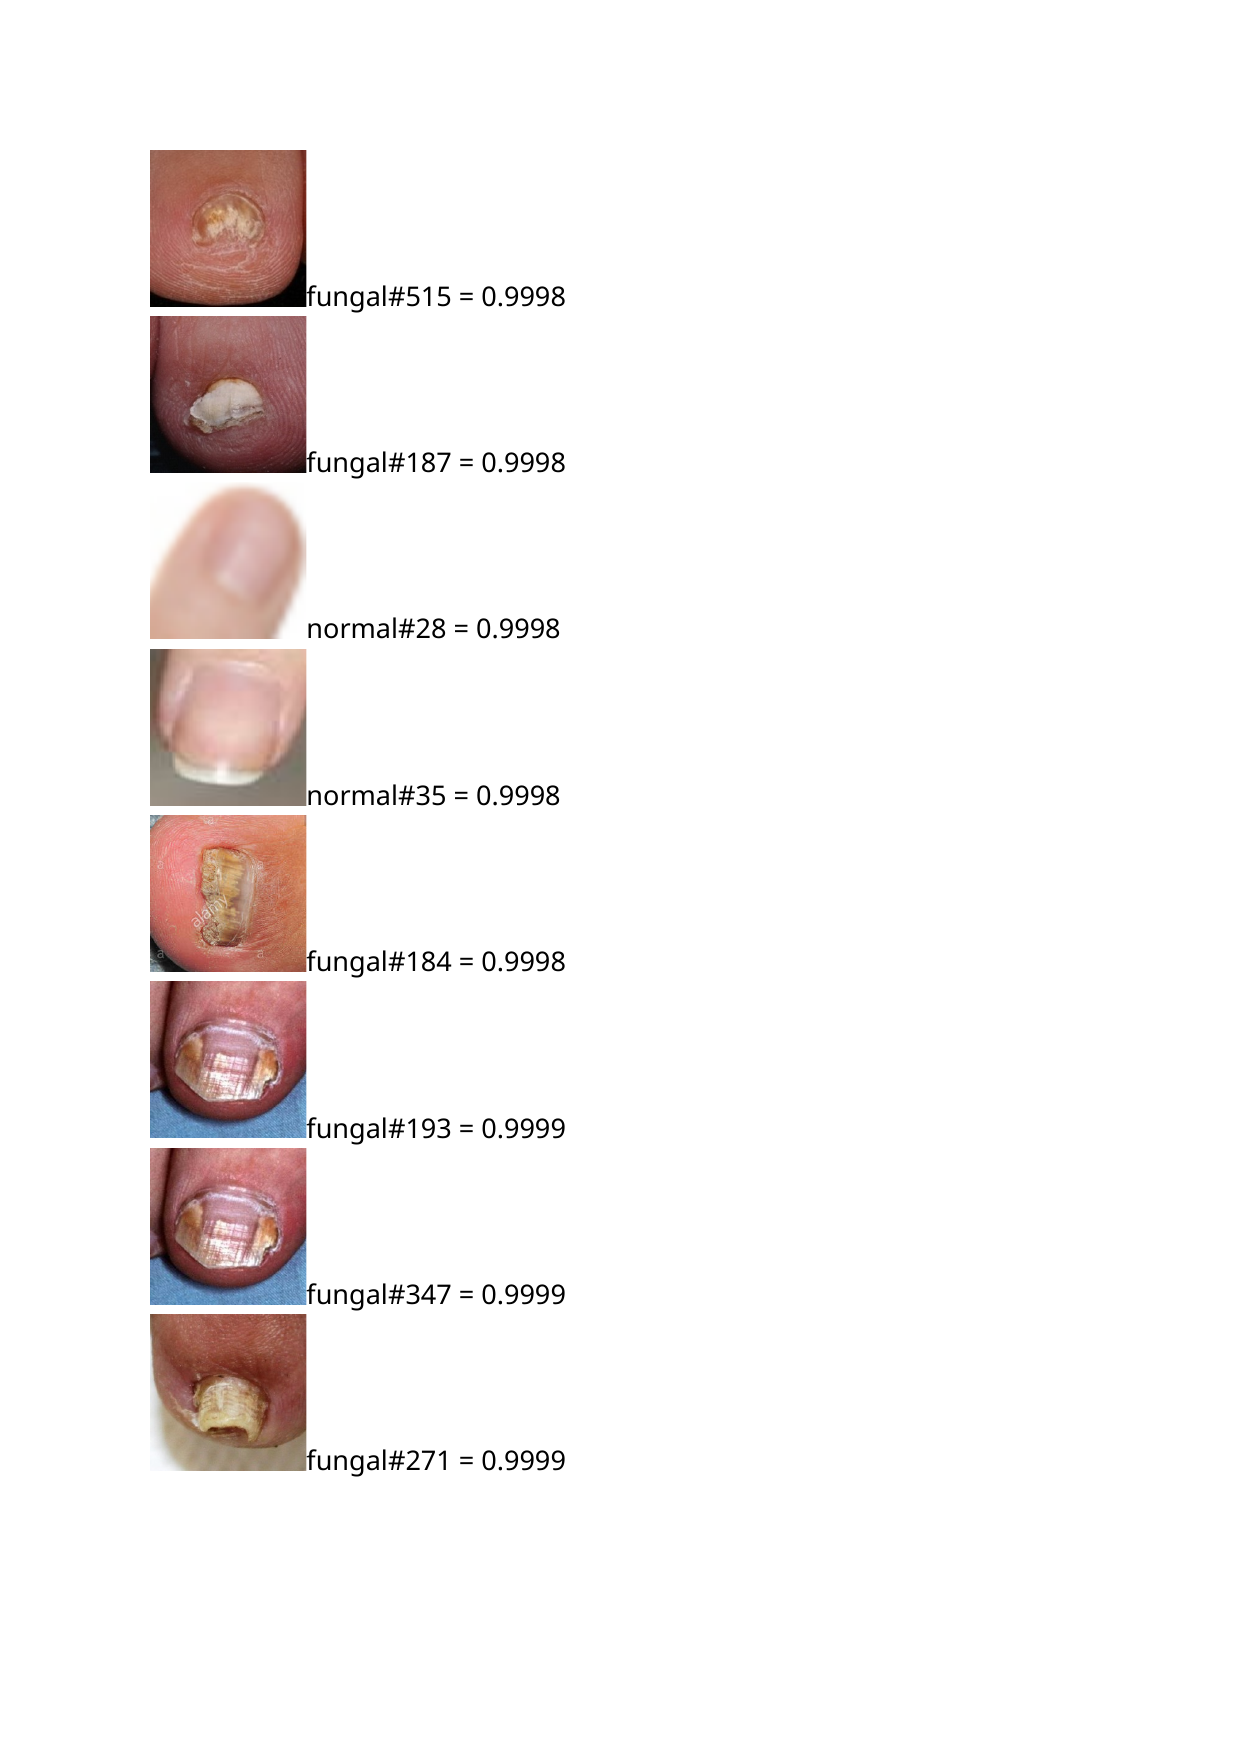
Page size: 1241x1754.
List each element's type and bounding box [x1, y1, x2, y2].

picture [150, 1148, 307, 1305]
picture [150, 1314, 307, 1471]
picture [150, 815, 307, 972]
text [150, 150, 1090, 1479]
picture [150, 150, 307, 307]
picture [150, 981, 307, 1138]
picture [150, 316, 307, 473]
picture [150, 649, 307, 806]
picture [150, 482, 307, 639]
